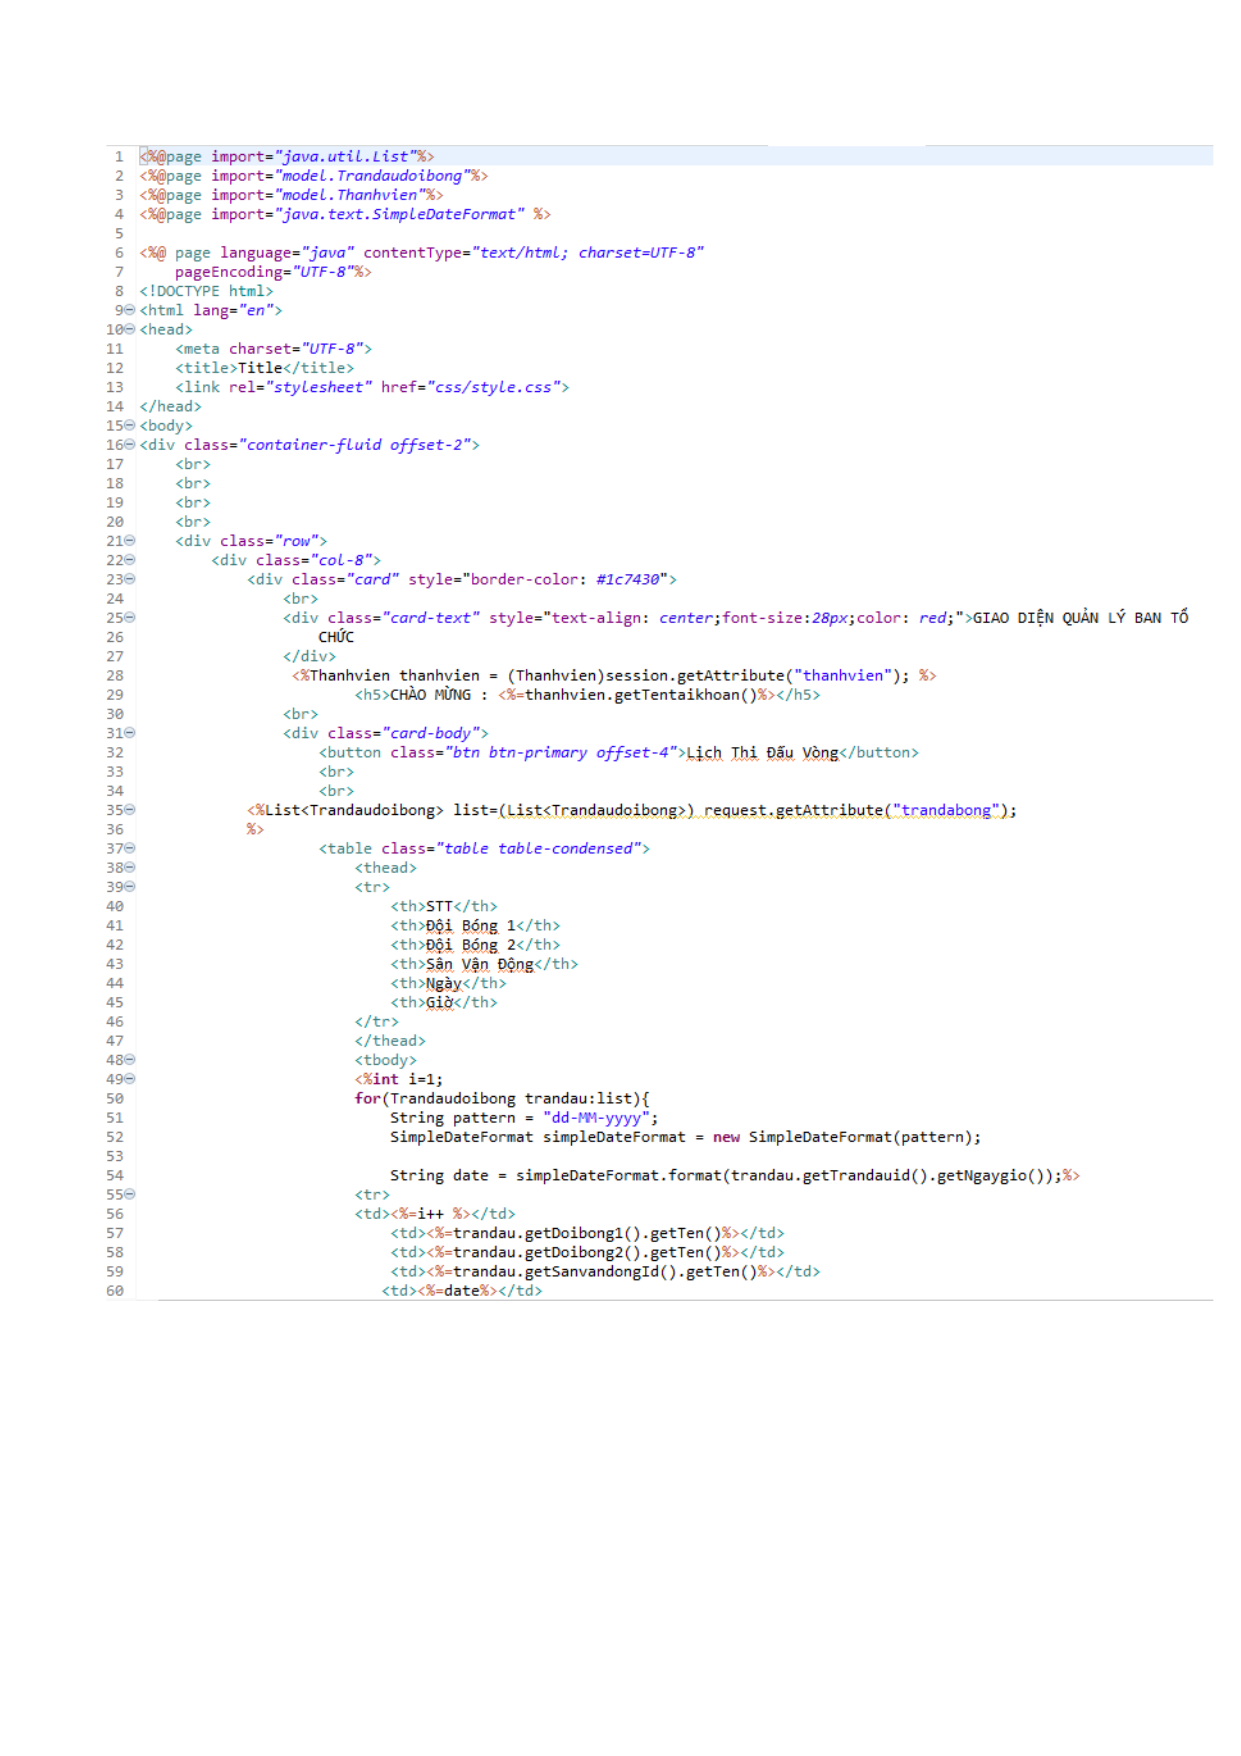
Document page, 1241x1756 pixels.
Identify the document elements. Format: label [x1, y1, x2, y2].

picture [106, 145, 1214, 1301]
